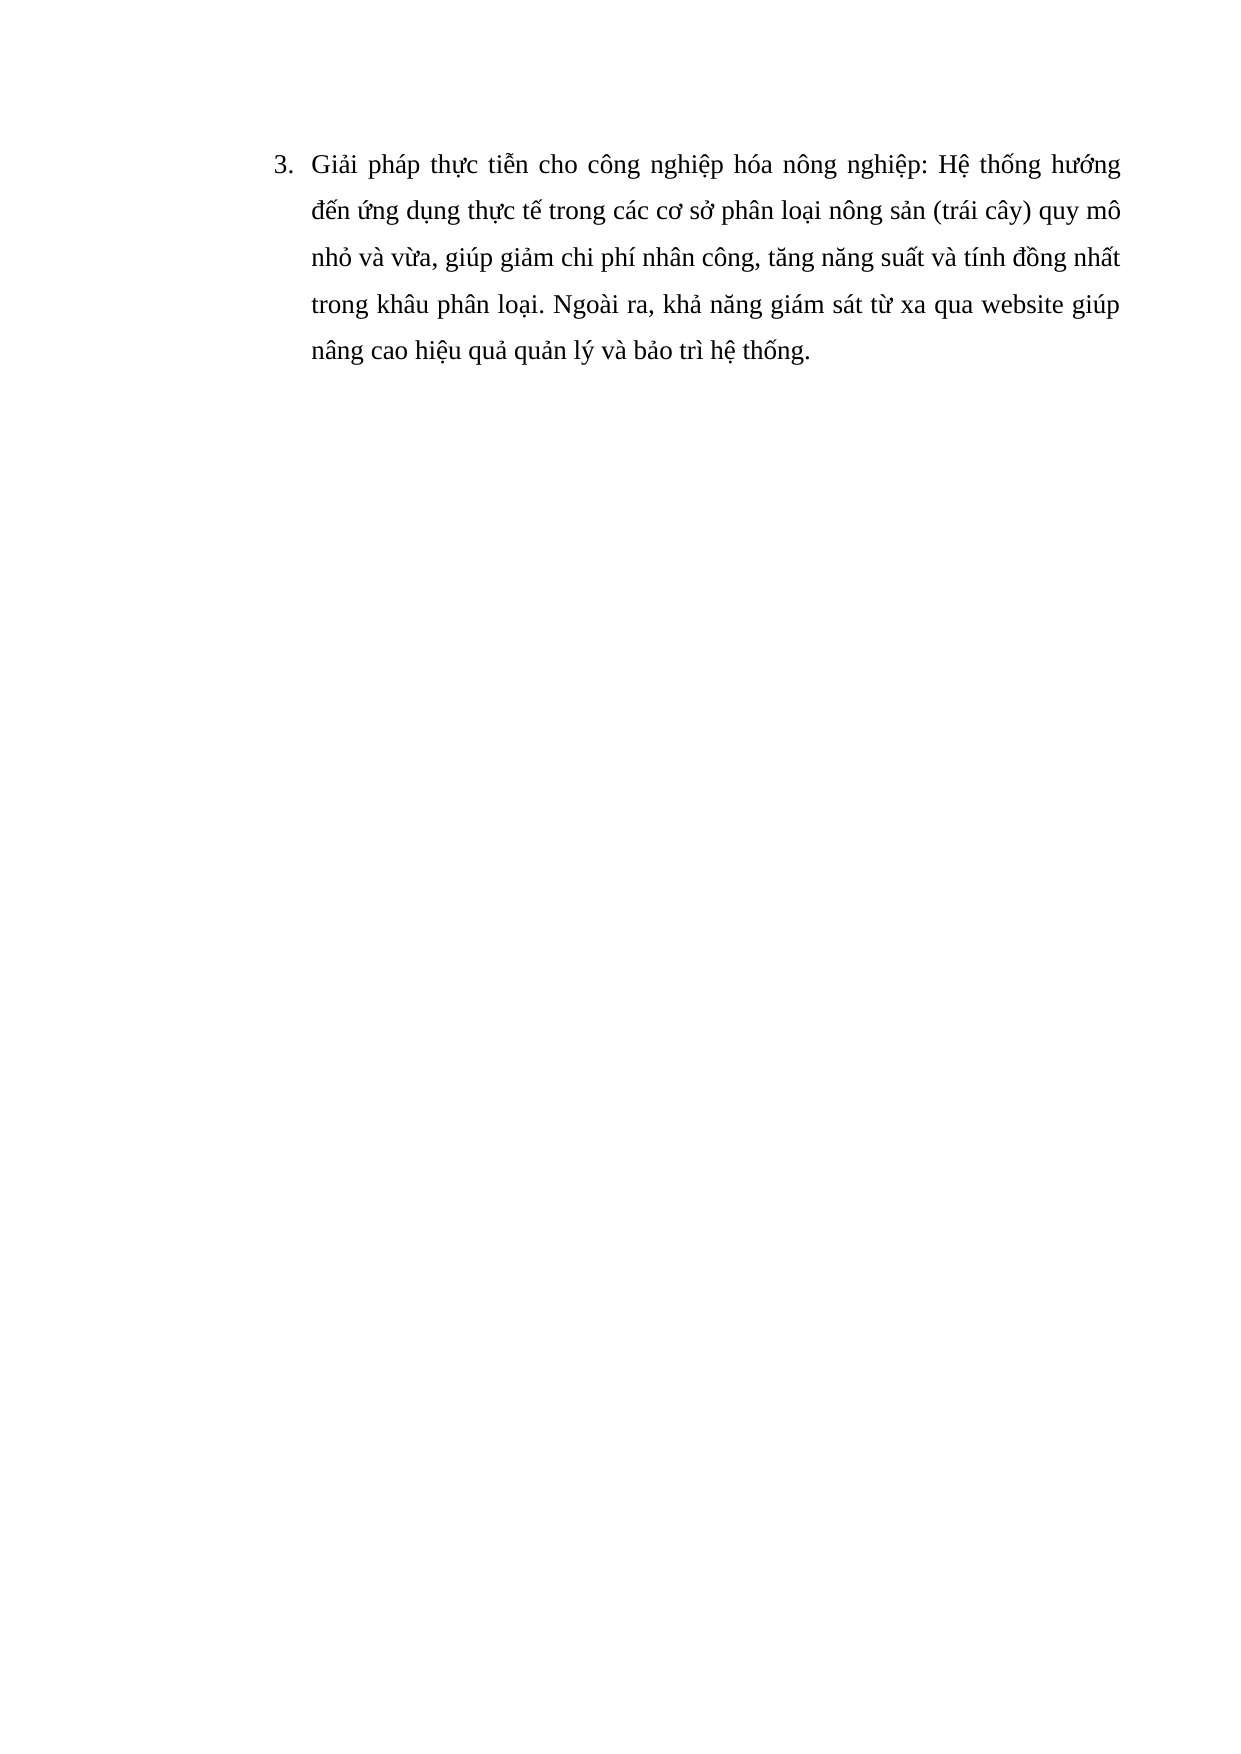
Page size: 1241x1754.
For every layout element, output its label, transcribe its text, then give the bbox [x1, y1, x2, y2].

list Giải pháp thực tiễn cho công nghiệp hóa nông nghiệp: Hệ thống hướng đến ứng dụng thực tế trong các cơ sở phân loại nông sản (trái cây) quy mô nhỏ và vừa, giúp giảm chi phí nhân công, tăng năng suất và tính đồng nhất trong khâu phân loại. Ngoài ra, khả năng giám sát từ xa qua website giúp nâng cao hiệu quả quản lý và bảo trì hệ thống. [274, 148, 1122, 366]
